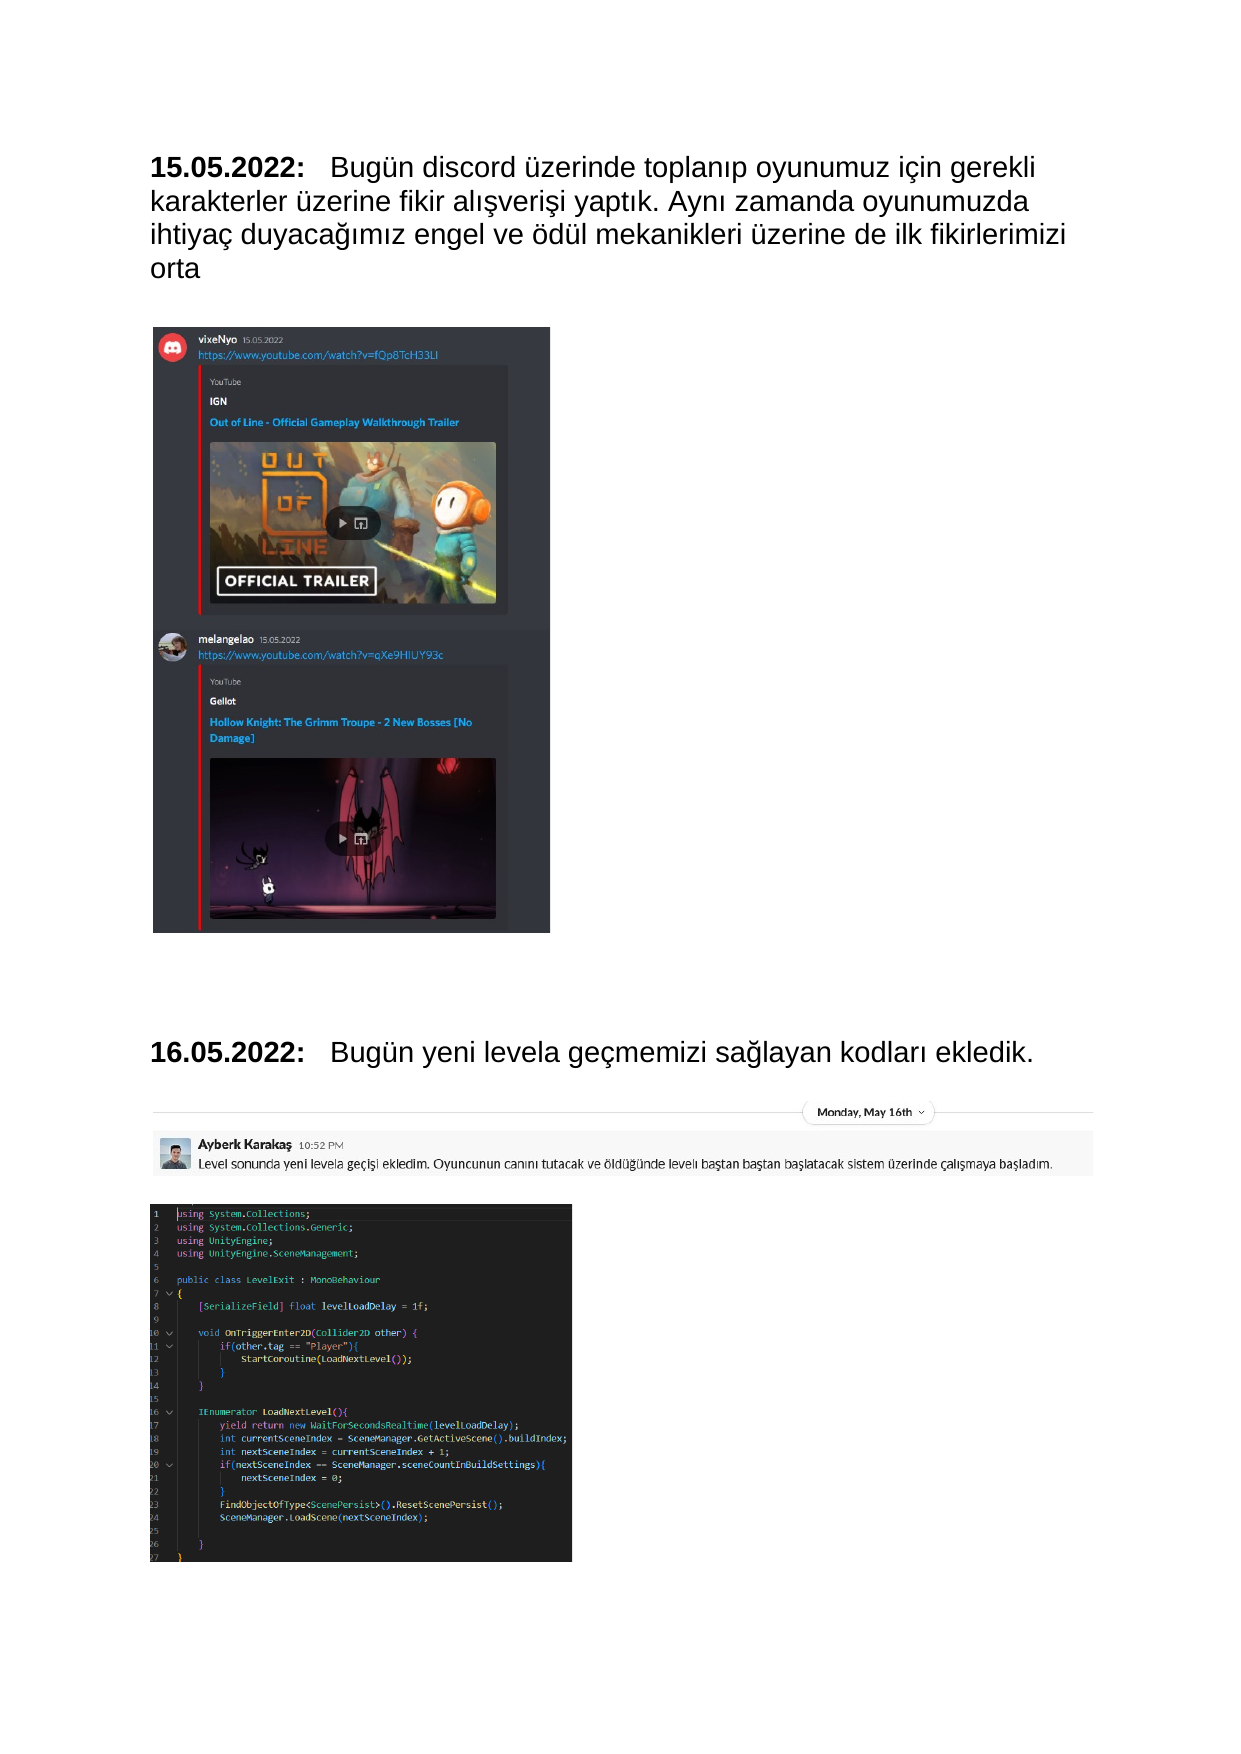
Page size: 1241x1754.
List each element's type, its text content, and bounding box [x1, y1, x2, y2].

text 15.05.2022: Bugün discord üzerinde toplanıp oyunumuz için gerekli karakterler üzerine fikir alışverişi yaptık. Aynı zamanda oyunumuzda ihtiyaç duyacağımız engel ve ödül mekanikleri üzerine de ilk fikirlerimizi orta [150, 150, 1090, 284]
picture [153, 327, 550, 933]
text 16.05.2022: Bugün yeni levela geçmemizi sağlayan kodları ekledik. [150, 1035, 1090, 1069]
picture [150, 1204, 573, 1562]
picture [153, 1101, 1094, 1183]
